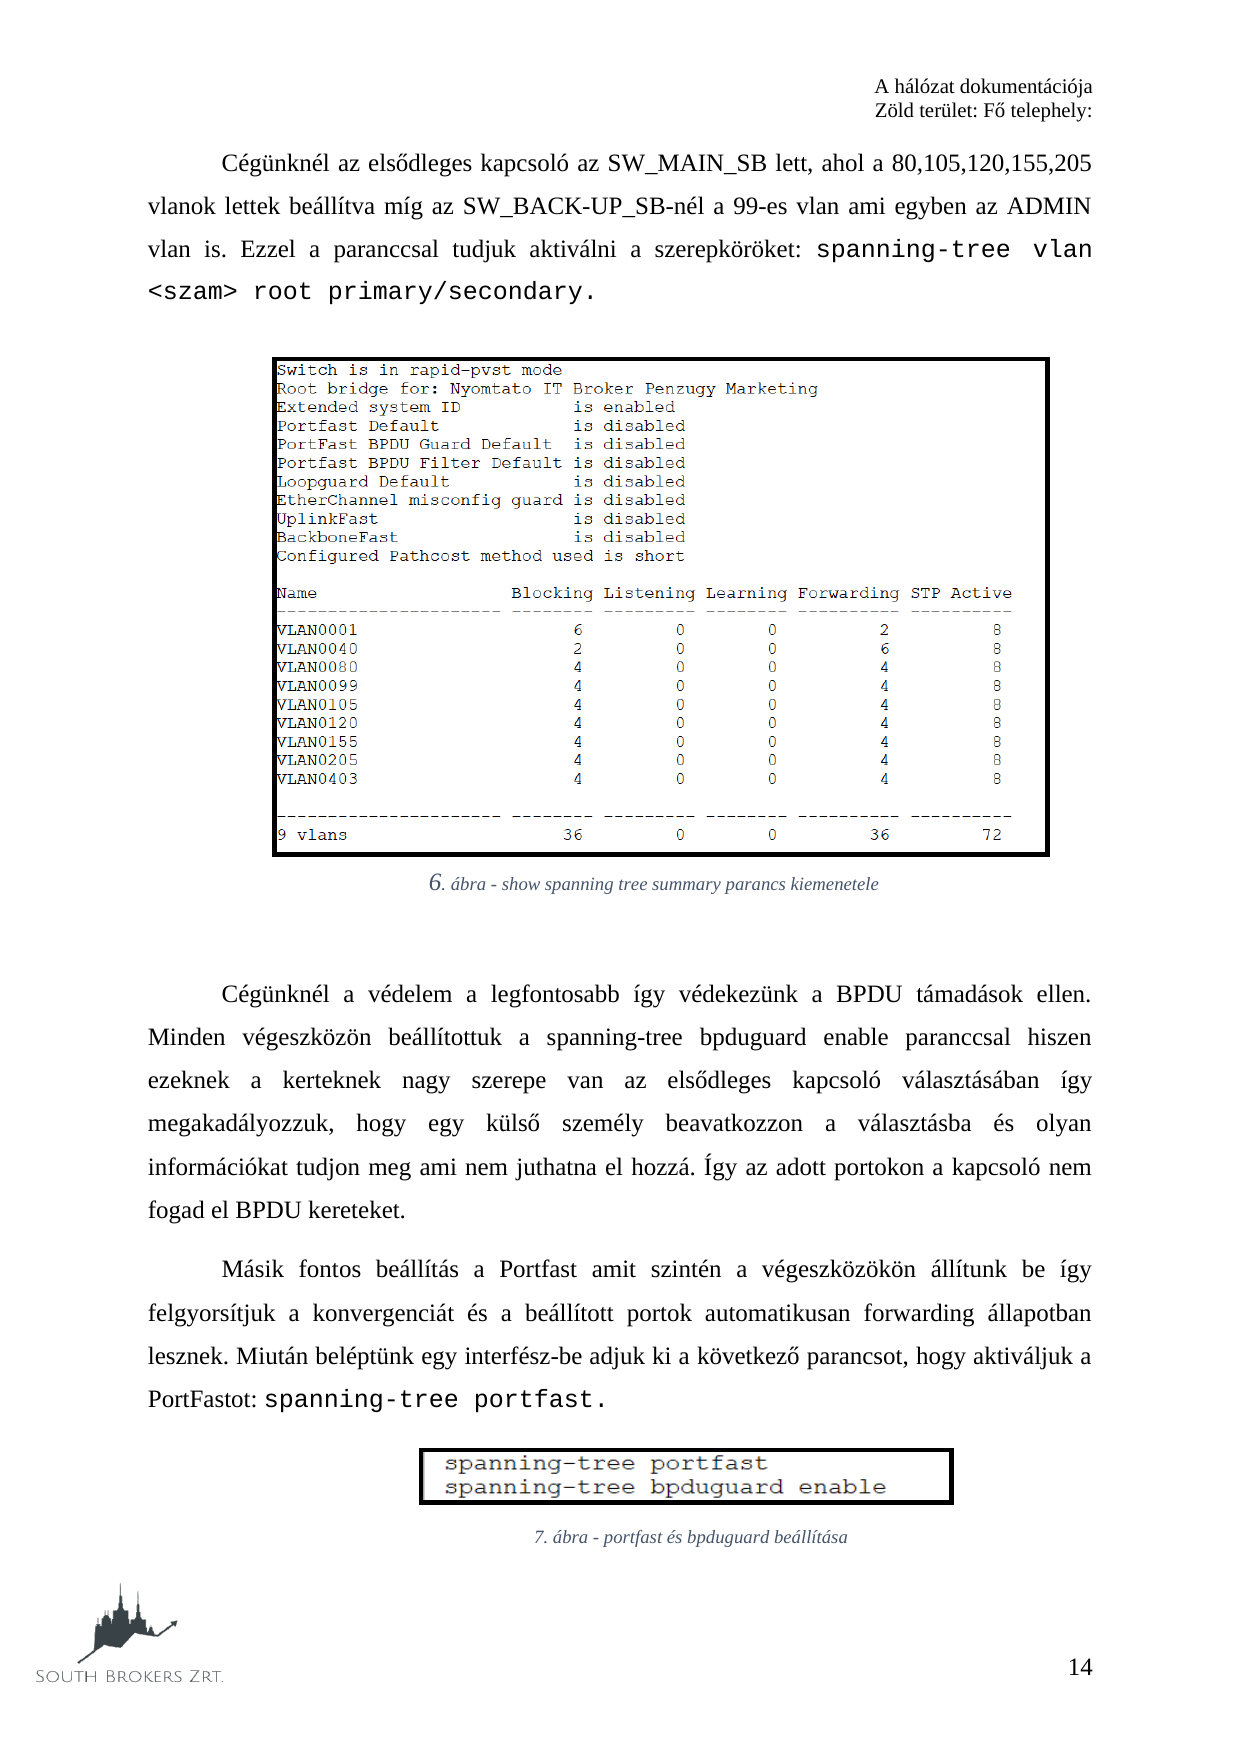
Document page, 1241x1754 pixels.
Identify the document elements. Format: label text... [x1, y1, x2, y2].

text Cégünknél az elsődleges kapcsoló az SW_MAIN_SB lett, ahol a 80,105,120,155,205 vlanok lettek beállítva míg az SW_BACK-UP_SB-nél a 99-es vlan ami egyben az ADMIN vlan is. Ezzel a paranccsal tudjuk aktiválni a szerepköröket: spanning-tree vlan <szam> root primary/secondary. [148, 148, 1093, 307]
picture [423, 1452, 949, 1500]
picture [0, 1531, 255, 1754]
text Másik fontos beállítás a Portfast amit szintén a végeszközökön állítunk be így felgyorsítjuk a konvergenciát és a beállított portok automatikusan forwarding állapotban lesznek. Miután beléptünk egy interfész-be adjuk ki a következő parancsot, hogy aktiváljuk a PortFastot: spanning-tree portfast. [148, 1254, 1093, 1415]
picture [277, 361, 1045, 852]
